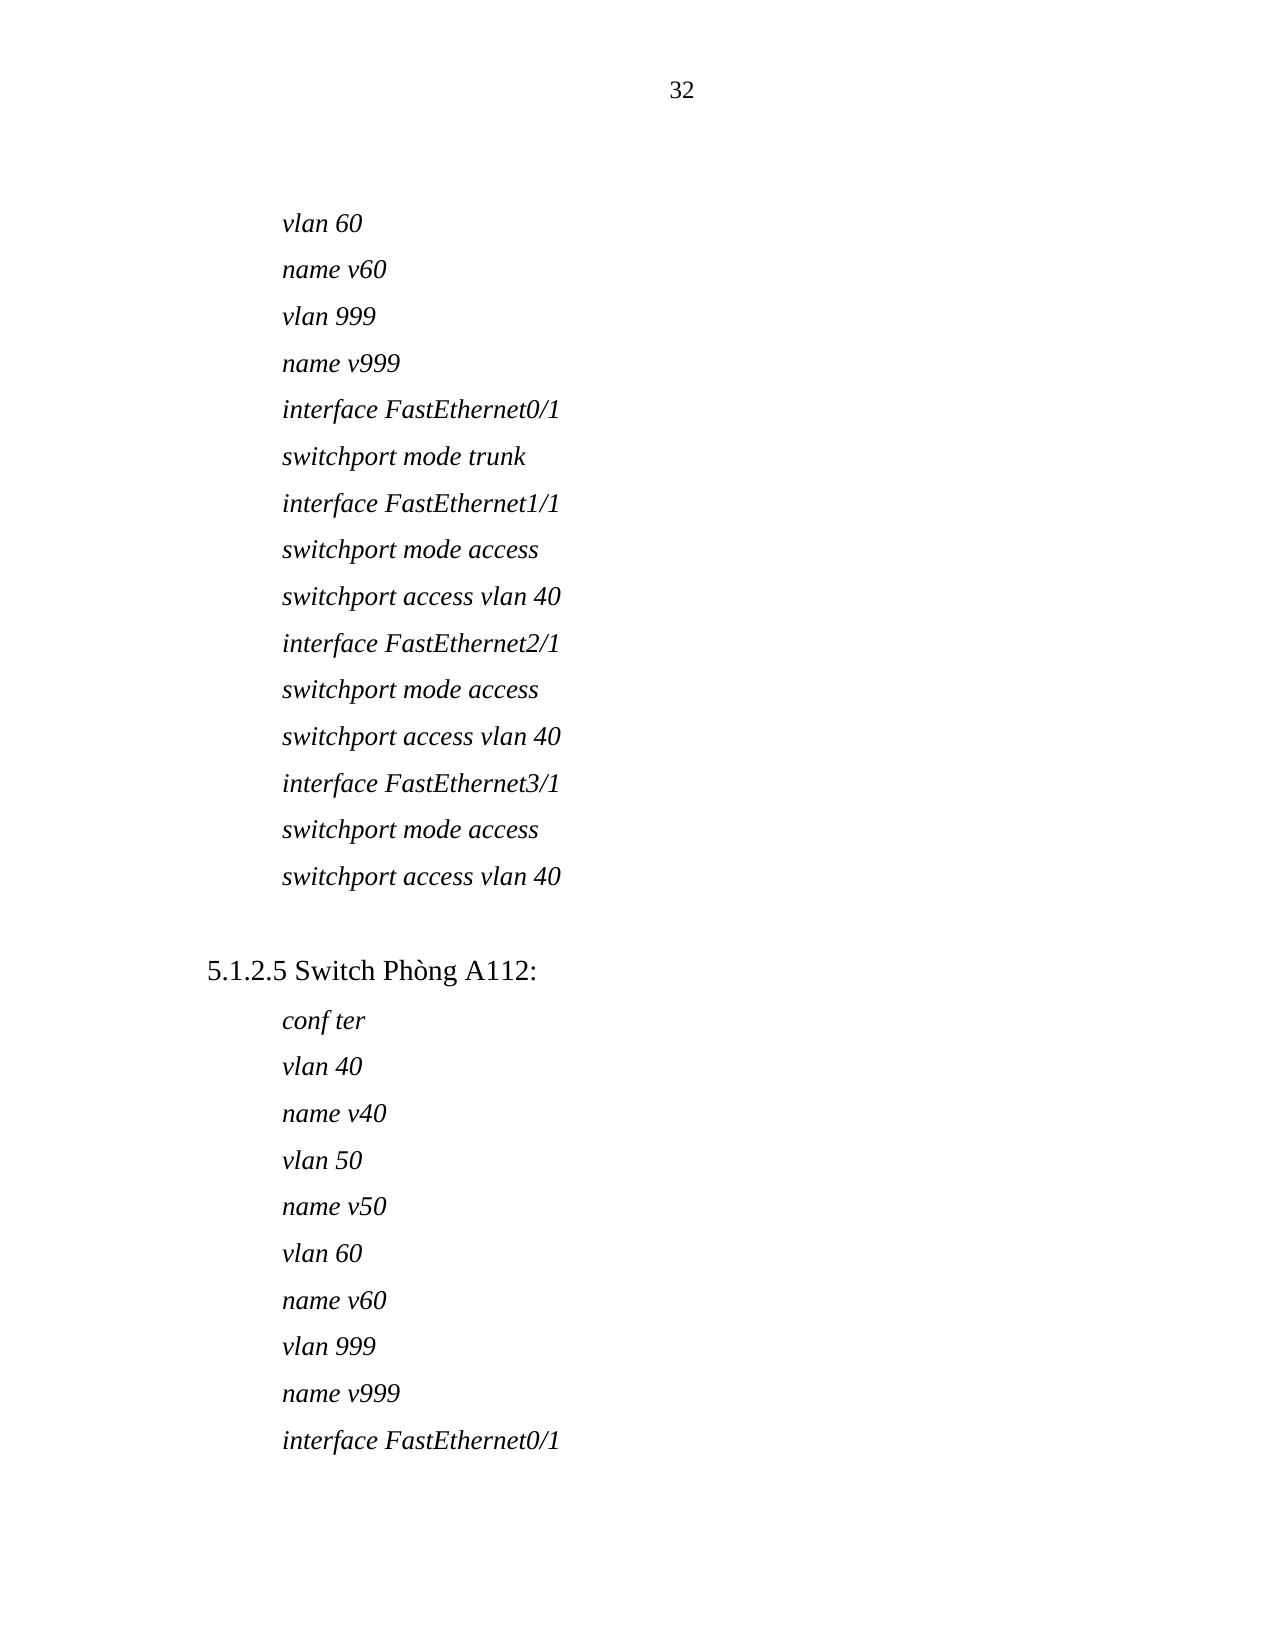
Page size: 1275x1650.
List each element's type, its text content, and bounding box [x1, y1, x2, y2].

text name v60 [207, 1284, 1157, 1315]
text vlan 60 [207, 207, 1157, 238]
text 5.1.2.5 Switch Phòng A112: [207, 953, 1157, 987]
text switchport access vlan 40 [207, 860, 1157, 891]
text vlan 60 [207, 1237, 1157, 1268]
text interface FastEthernet1/1 [207, 487, 1157, 518]
text name v999 [207, 1377, 1157, 1408]
text vlan 40 [207, 1050, 1157, 1082]
text interface FastEthernet2/1 [207, 627, 1157, 658]
text switchport access vlan 40 [207, 720, 1157, 751]
text switchport mode trunk [207, 440, 1157, 471]
text switchport access vlan 40 [207, 580, 1157, 611]
text name v50 [207, 1190, 1157, 1222]
text conf ter [207, 1004, 1157, 1035]
text vlan 999 [207, 300, 1157, 331]
text interface FastEthernet0/1 [207, 393, 1157, 424]
text name v60 [207, 253, 1157, 284]
text switchport mode access [207, 533, 1157, 564]
text vlan 999 [207, 1330, 1157, 1362]
text name v999 [207, 347, 1157, 378]
text interface FastEthernet0/1 [207, 1424, 1157, 1455]
text interface FastEthernet3/1 [207, 767, 1157, 798]
text name v40 [207, 1097, 1157, 1128]
text switchport mode access [207, 813, 1157, 844]
text switchport mode access [207, 673, 1157, 704]
text vlan 50 [207, 1144, 1157, 1175]
